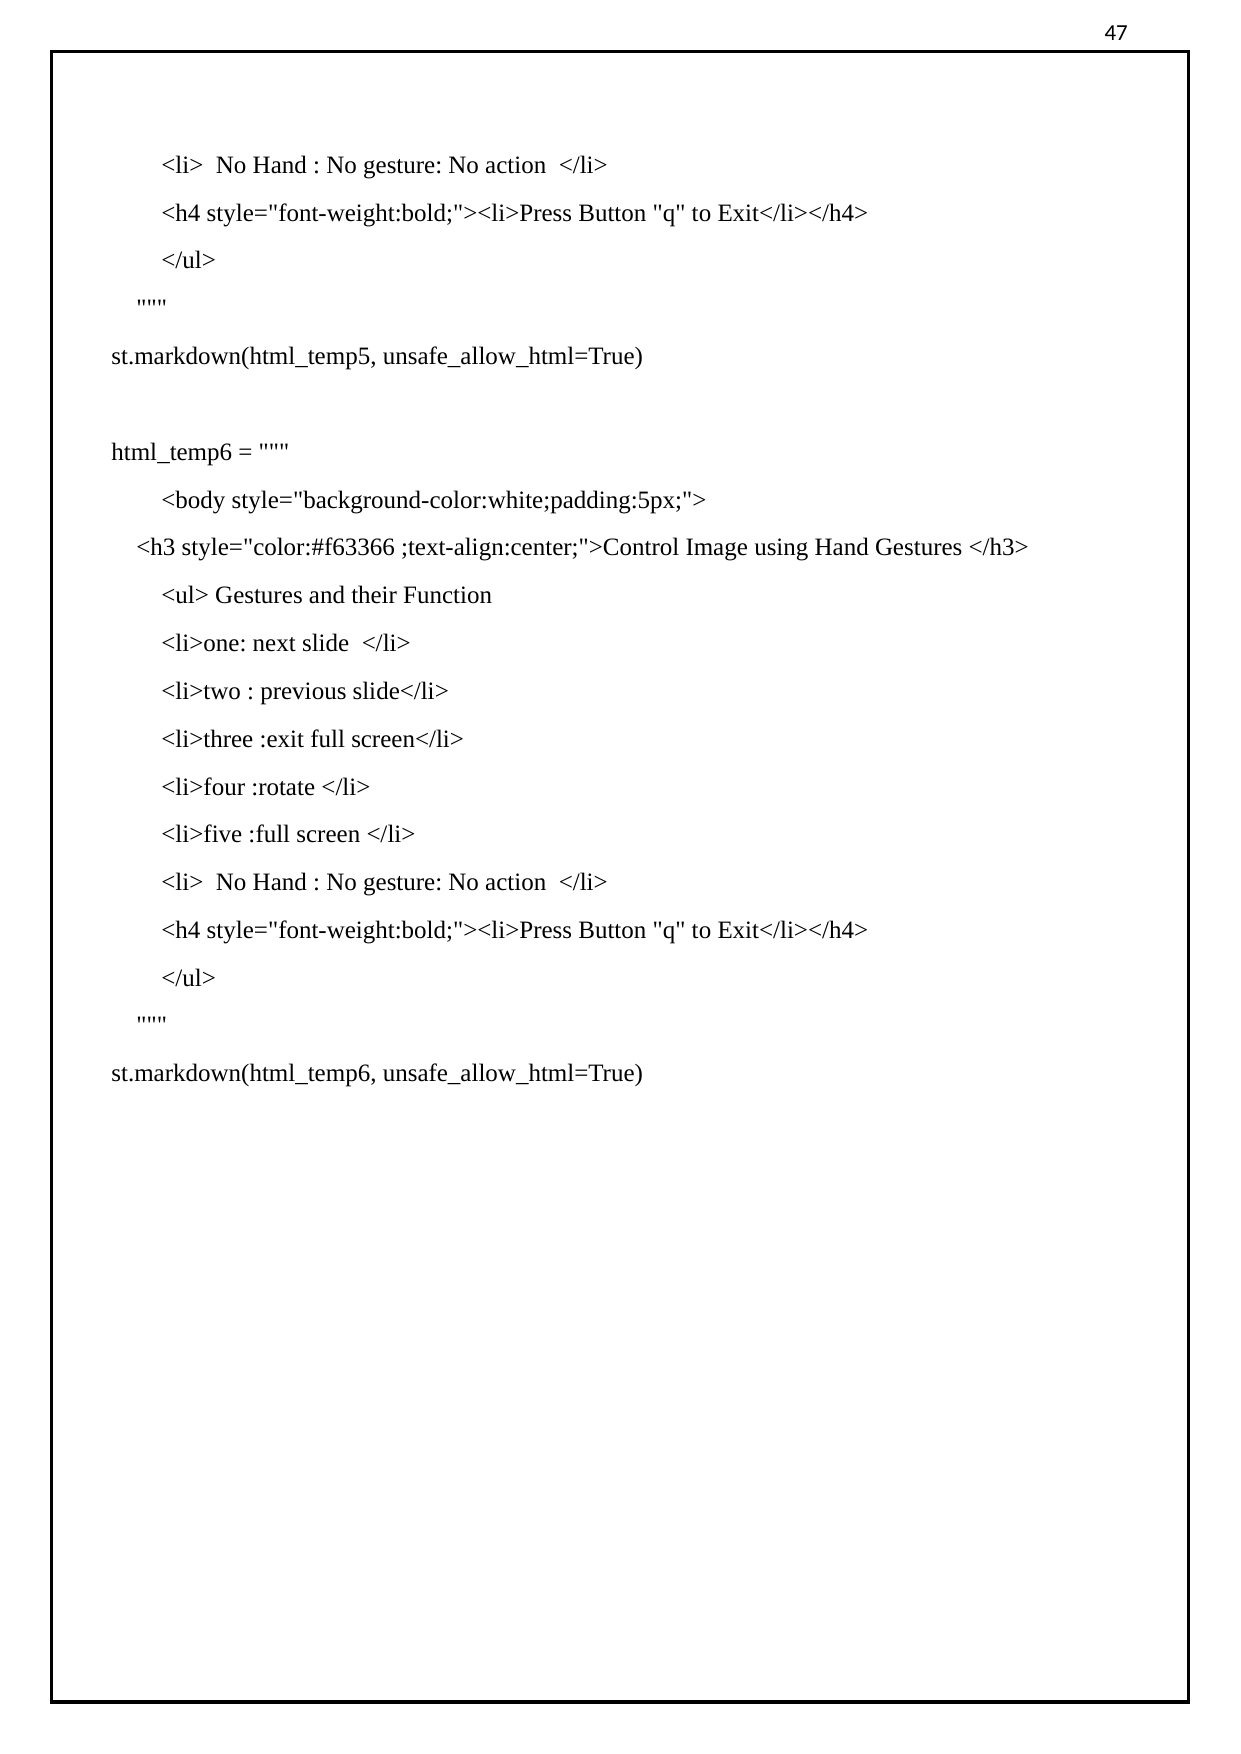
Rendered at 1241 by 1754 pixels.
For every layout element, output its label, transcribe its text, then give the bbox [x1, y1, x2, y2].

text <li> No Hand : No gesture: No action </li> [111, 867, 1127, 896]
text <li> No Hand : No gesture: No action </li> [111, 150, 1127, 179]
text st.markdown(html_temp6, unsafe_allow_html=True) [111, 1058, 1127, 1087]
text </ul> [111, 963, 1127, 992]
text <h4 style="font-weight:bold;"><li>Press Button "q" to Exit</li></h4> [111, 198, 1127, 227]
text <body style="background-color:white;padding:5px;"> [111, 485, 1127, 513]
text <li>two : previous slide</li> [111, 676, 1127, 705]
text """ [111, 1011, 1127, 1039]
text st.markdown(html_temp5, unsafe_allow_html=True) [111, 341, 1127, 370]
text <li>four :rotate </li> [111, 772, 1127, 800]
text html_temp6 = """ [111, 437, 1127, 466]
text <li>five :full screen </li> [111, 819, 1127, 848]
text <li>three :exit full screen</li> [111, 724, 1127, 752]
text <h4 style="font-weight:bold;"><li>Press Button "q" to Exit</li></h4> [111, 915, 1127, 944]
text """ [111, 293, 1127, 322]
text <li>one: next slide </li> [111, 628, 1127, 657]
text </ul> [111, 246, 1127, 274]
text <h3 style="color:#f63366 ;text-align:center;">Control Image using Hand Gestures </h3> [111, 532, 1127, 561]
text <ul> Gestures and their Function [111, 580, 1127, 609]
